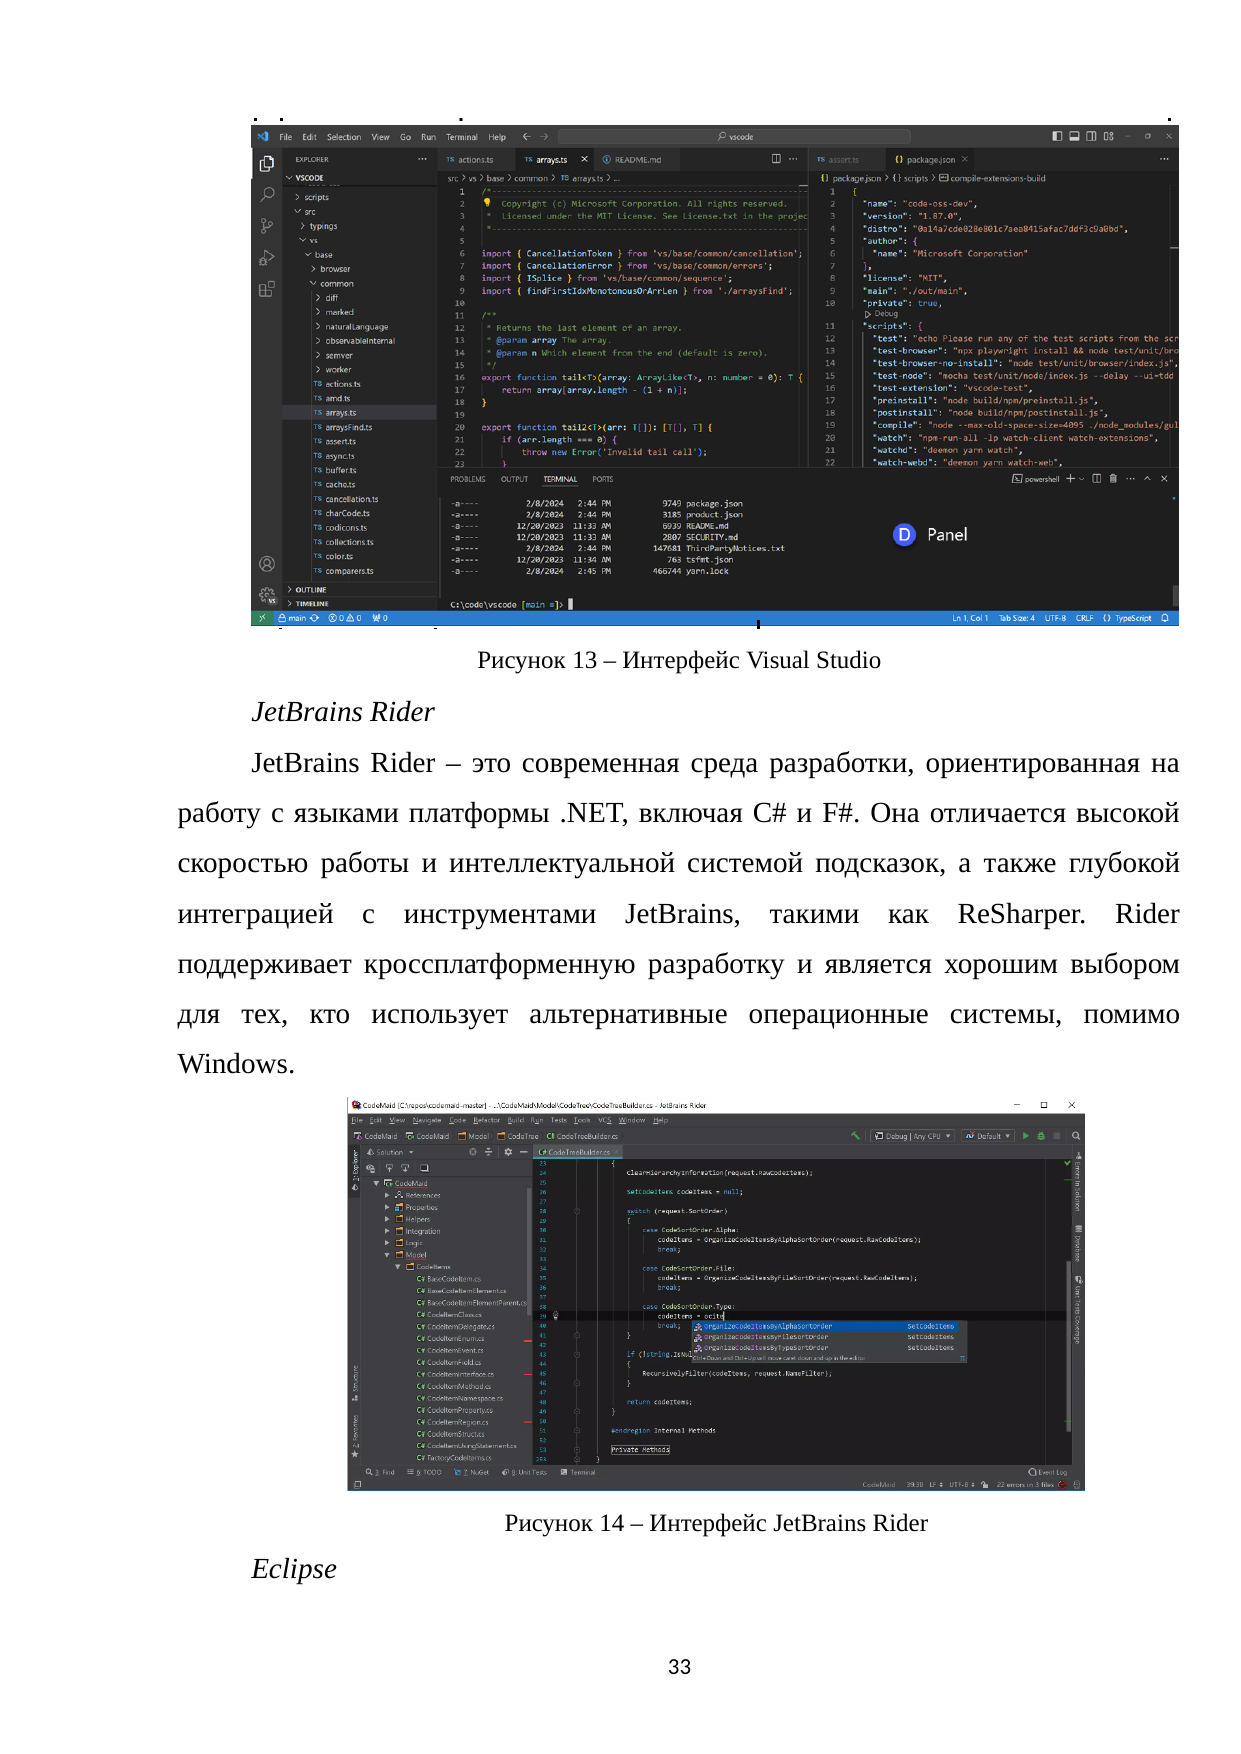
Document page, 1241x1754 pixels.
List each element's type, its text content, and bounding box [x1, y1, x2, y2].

picture [251, 118, 1179, 629]
text Рисунок 13 – Интерфейс Visual Studio [177, 645, 1181, 674]
text JetBrains Rider – это современная среда разработки, ориентированная на работу с языками платформы .NET, включая C# и F#. Она отличается высокой скоростью работы и интеллектуальной системой подсказок, а также глубокой интеграцией с инструментами JetBrains, такими как ReSharper. Rider поддерживает кроссплатформенную разработку и является хорошим выбором для тех, кто использует альтернативные операционные системы, помимо Windows. [177, 745, 1181, 1080]
text Eclipse [177, 1551, 1181, 1584]
text JetBrains Rider [177, 694, 1181, 728]
text Рисунок 14 – Интерфейс JetBrains Rider [177, 1508, 1181, 1536]
picture [347, 1097, 1085, 1491]
